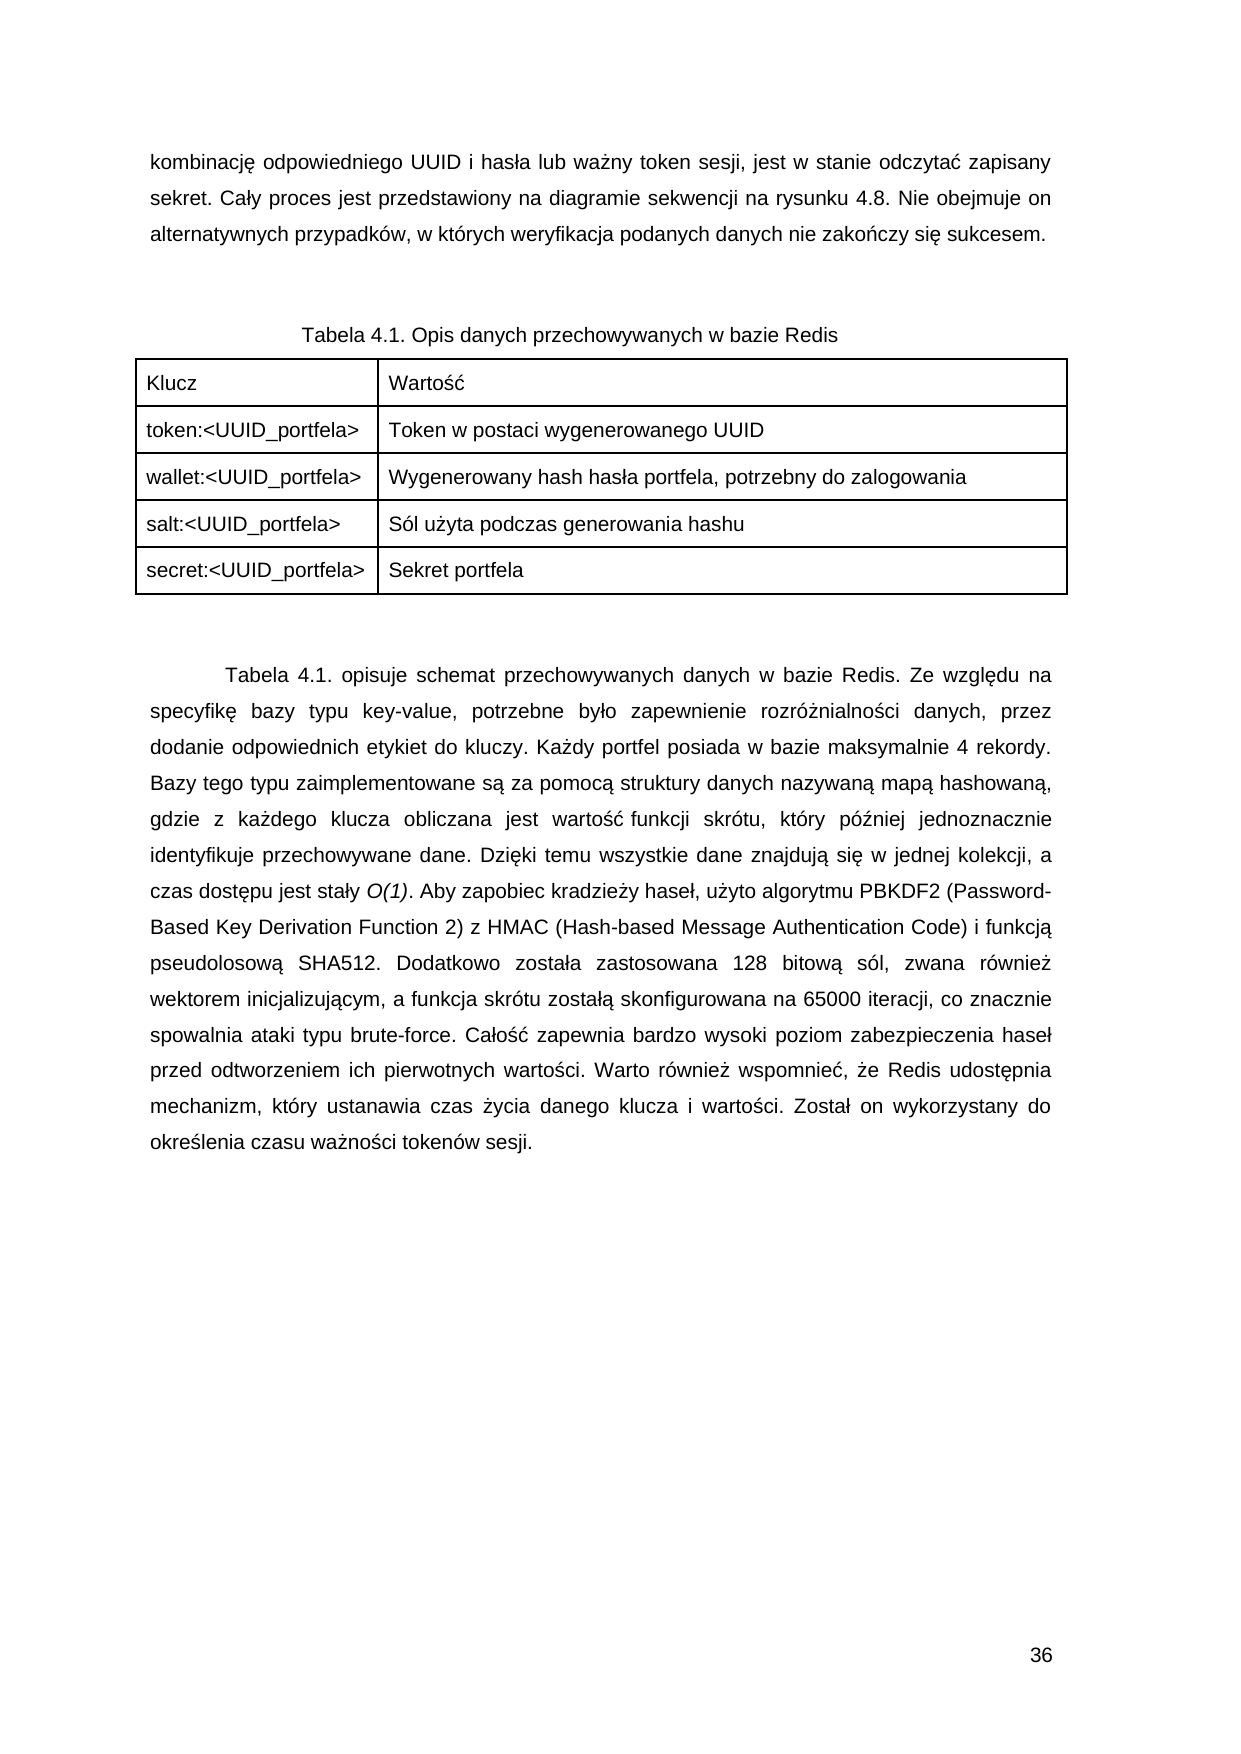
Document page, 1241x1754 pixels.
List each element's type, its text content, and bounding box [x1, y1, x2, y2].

table_cell Sól użyta podczas generowania hashu [379, 501, 1066, 546]
table_cell Sekret portfela [379, 548, 1066, 593]
text Tabela 4.1. opisuje schemat przechowywanych danych w bazie Redis. Ze względu na specyfikę bazy typu key-value, potrzebne było zapewnienie rozróżnialności danych, przez dodanie odpowiednich etykiet do kluczy. Każdy portfel posiada w bazie maksymalnie 4 rekordy. Bazy tego typu zaimplementowane są za pomocą struktury danych nazywaną mapą hashowaną, gdzie z każdego klucza obliczana jest wartość funkcji skrótu, który później jednoznacznie identyfikuje przechowywane dane. Dzięki temu wszystkie dane znajdują się w jednej kolekcji, a czas dostępu jest stały O(1). Aby zapobiec kradzieży haseł, użyto algorytmu PBKDF2 (Password-Based Key Derivation Function 2) z HMAC (Hash-based Message Authentication Code) i funkcją pseudolosową SHA512. Dodatkowo została zastosowana 128 bitową sól, zwana również wektorem inicjalizującym, a funkcja skrótu zostałą skonfigurowana na 65000 iteracji, co znacznie spowalnia ataki typu brute-force. Całość zapewnia bardzo wysoki poziom zabezpieczenia haseł przed odtworzeniem ich pierwotnych wartości. Warto również wspomnieć, że Redis udostępnia mechanizm, który ustanawia czas życia danego klucza i wartości. Został on wykorzystany do określenia czasu ważności tokenów sesji. [150, 663, 1053, 1154]
table_cell salt:<UUID_portfela> [137, 501, 377, 546]
table_cell Token w postaci wygenerowanego UUID [379, 407, 1066, 452]
table_cell secret:<UUID_portfela> [137, 548, 377, 593]
table_cell wallet:<UUID_portfela> [137, 454, 377, 499]
table_header Wartość [379, 360, 1066, 405]
table_cell token:<UUID_portfela> [137, 407, 377, 452]
table_header Klucz [137, 360, 377, 405]
table_cell Wygenerowany hash hasła portfela, potrzebny do zalogowania [379, 454, 1066, 499]
text Tabela 4.1. Opis danych przechowywanych w bazie Redis [150, 322, 1053, 346]
